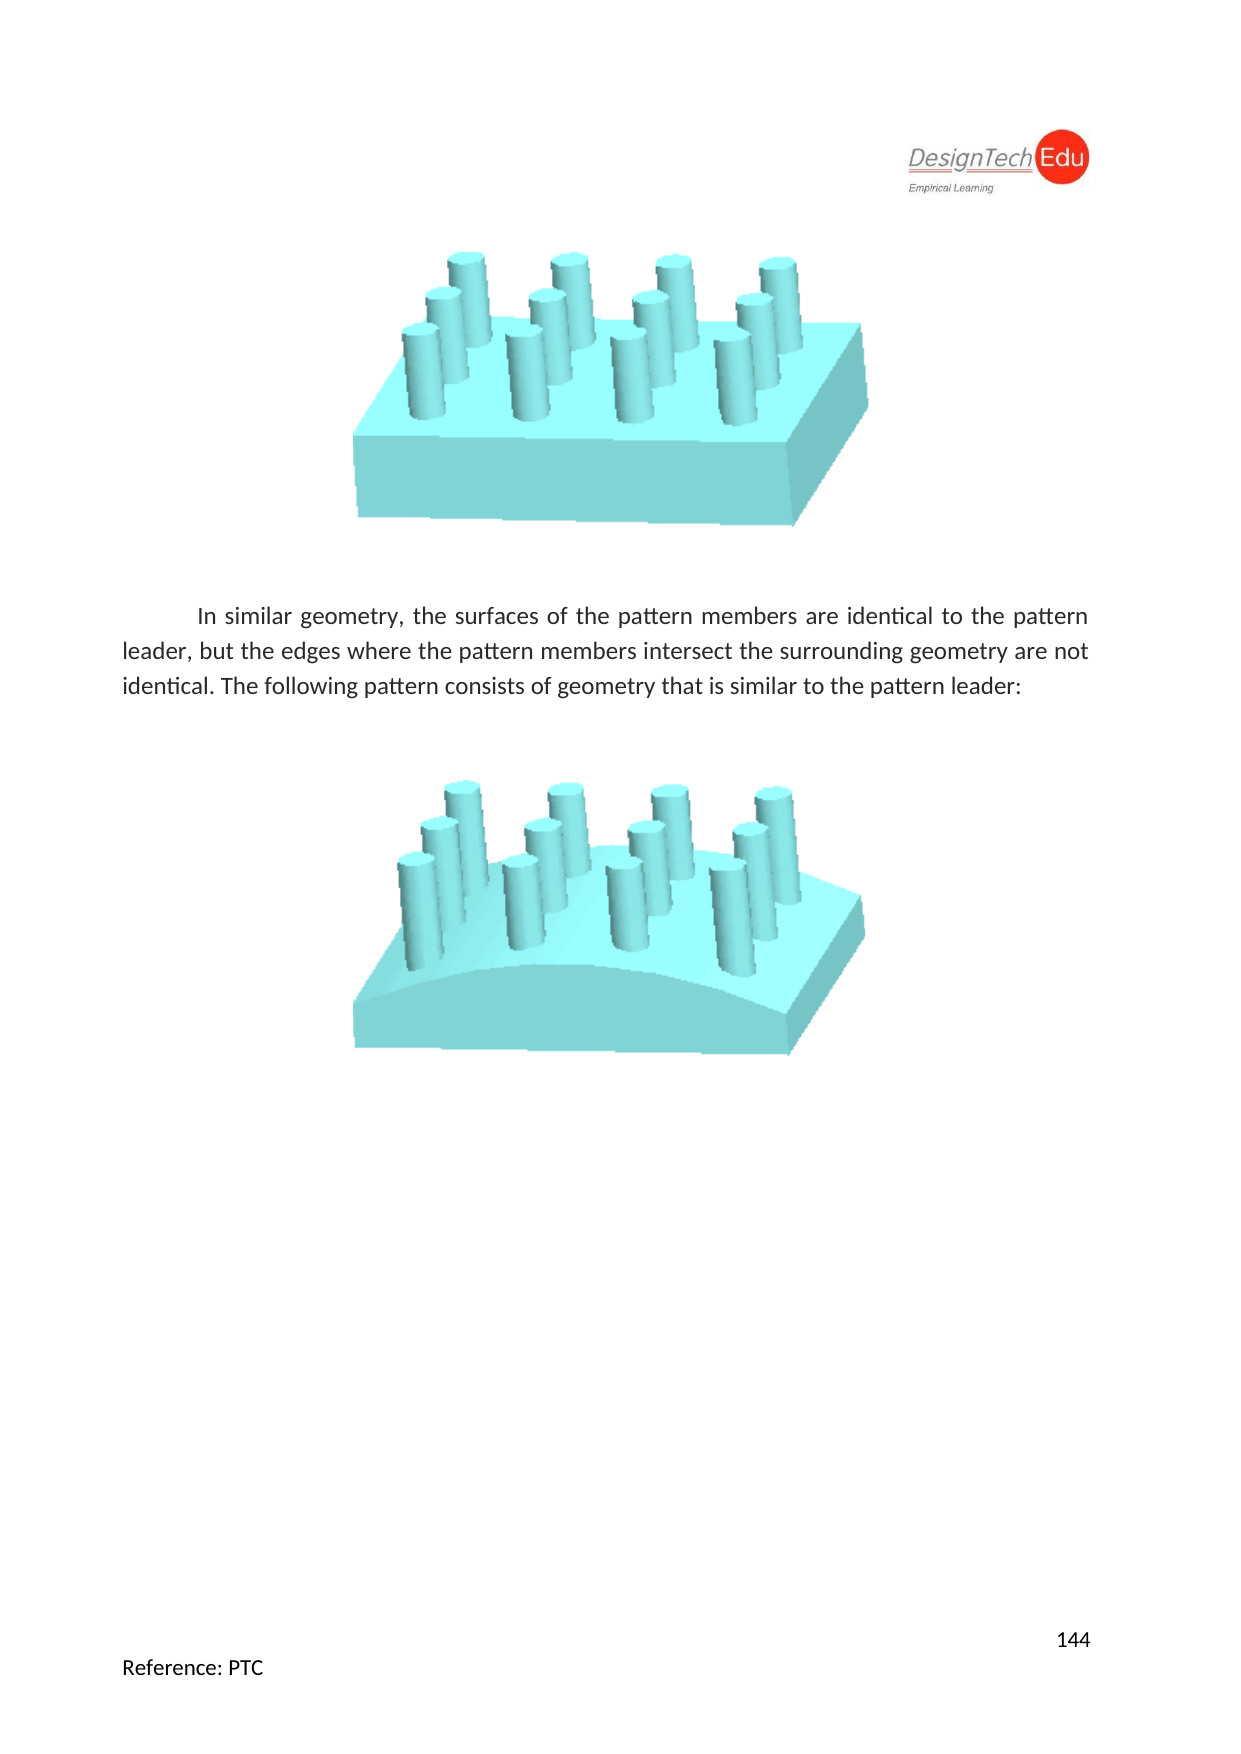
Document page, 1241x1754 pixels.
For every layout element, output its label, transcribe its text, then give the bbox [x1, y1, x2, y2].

picture [352, 252, 869, 527]
picture [902, 129, 1090, 195]
text In similar geometry, the surfaces of the pattern members are identical to the pattern leader, but the edges where the pattern members intersect the surrounding geometry are not identical. The following pattern consists of geometry that is similar to the pattern leader: [122, 600, 1090, 701]
picture [352, 780, 866, 1056]
